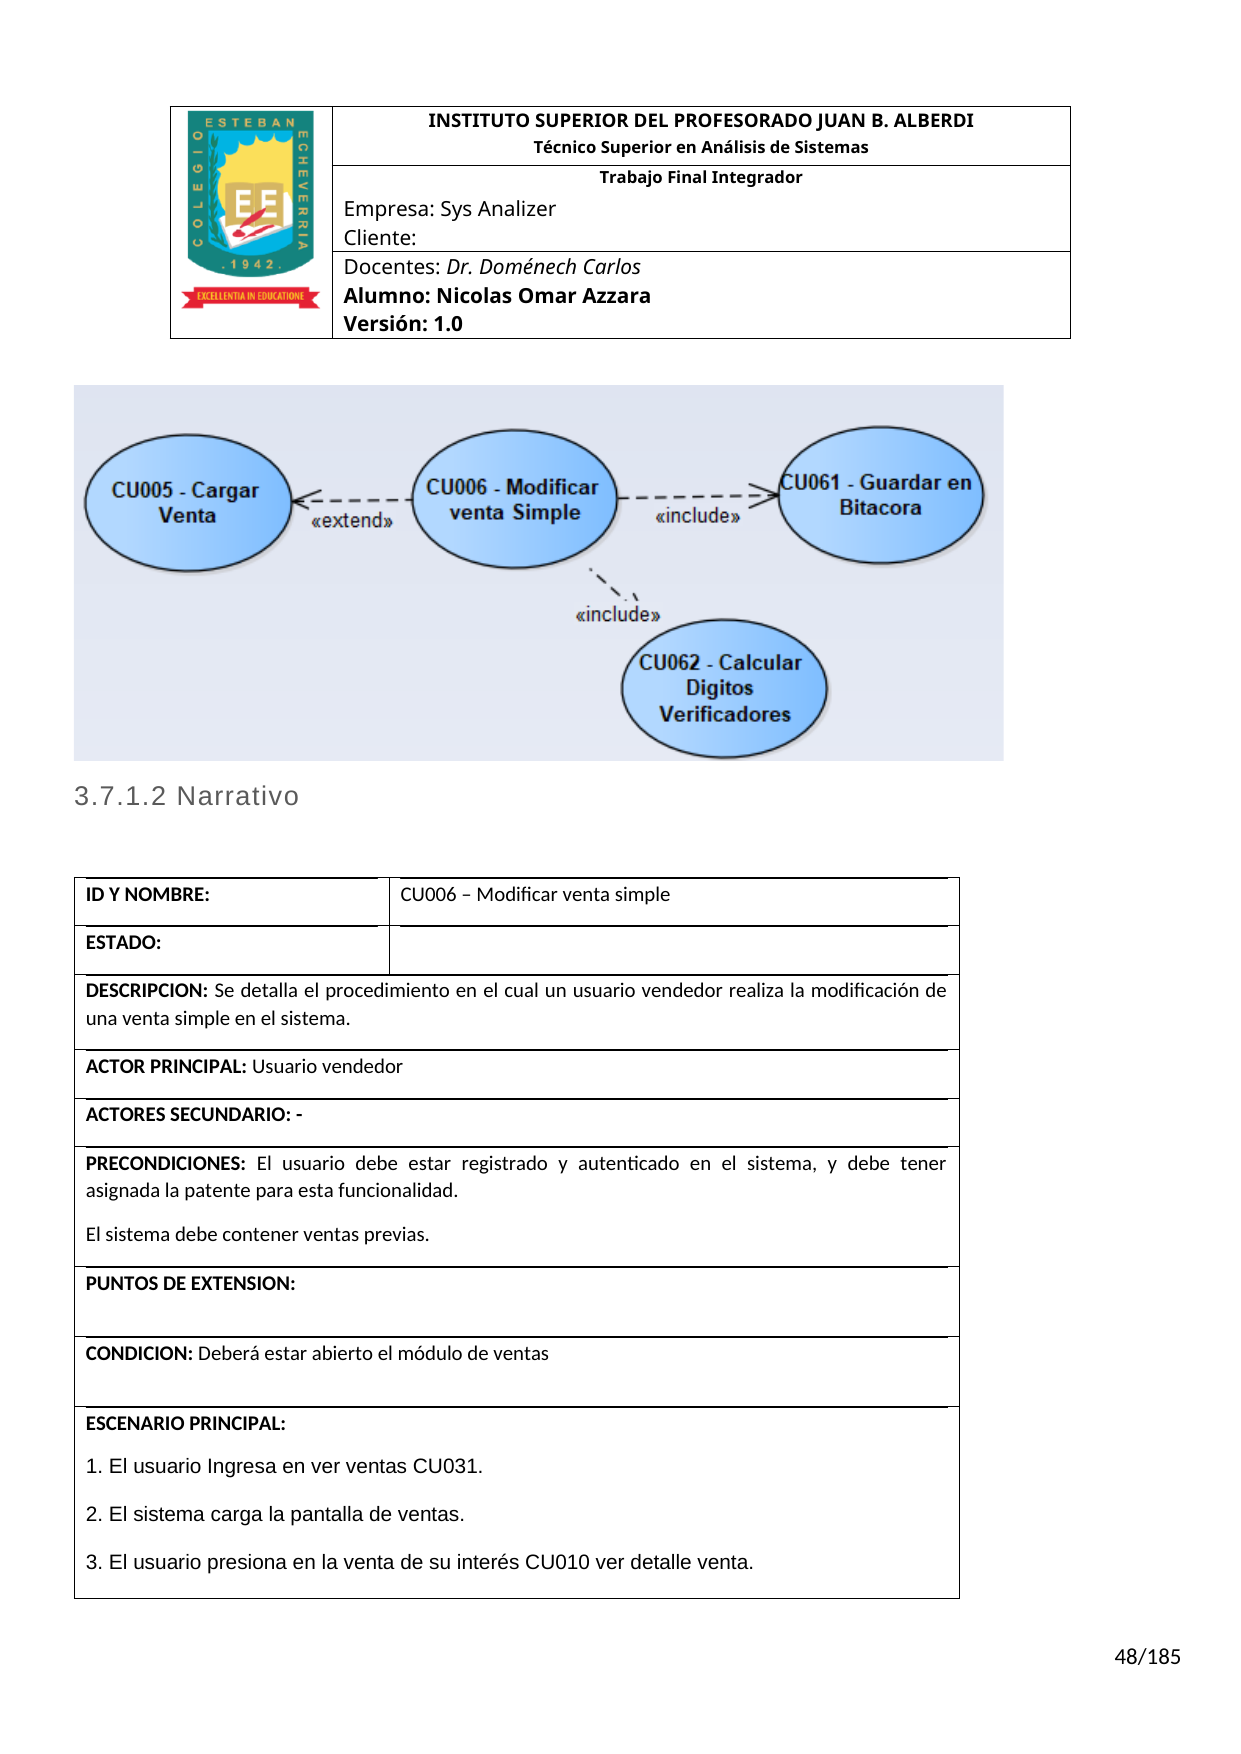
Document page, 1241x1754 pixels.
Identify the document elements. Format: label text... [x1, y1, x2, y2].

picture [181, 107, 321, 322]
table_cell ESTADO: [75, 926, 389, 973]
table_cell CONDICION: Deberá estar abierto el módulo de ventas [75, 1337, 959, 1406]
table_cell DESCRIPCION: Se detalla el procedimiento en el cual un usuario vendedor realiza la modificación de una venta simple en el sistema. [75, 975, 959, 1049]
table_cell ACTOR PRINCIPAL: Usuario vendedor [75, 1050, 959, 1097]
subtitle 3.7.1.2 Narrativo [74, 779, 1181, 811]
picture [73, 385, 1004, 761]
table_cell PUNTOS DE EXTENSION: [75, 1267, 959, 1336]
table_cell [390, 926, 959, 973]
table_cell ACTORES SECUNDARIO: - [75, 1099, 959, 1146]
table_header ID Y NOMBRE: [75, 878, 389, 925]
table_header CU006 – Modificar venta simple [390, 878, 959, 925]
table_cell PRECONDICIONES: El usuario debe estar registrado y autenticado en el sistema, y debe tener asignada la patente para esta funcionalidad. El sistema debe contener ventas previas. [75, 1147, 959, 1266]
